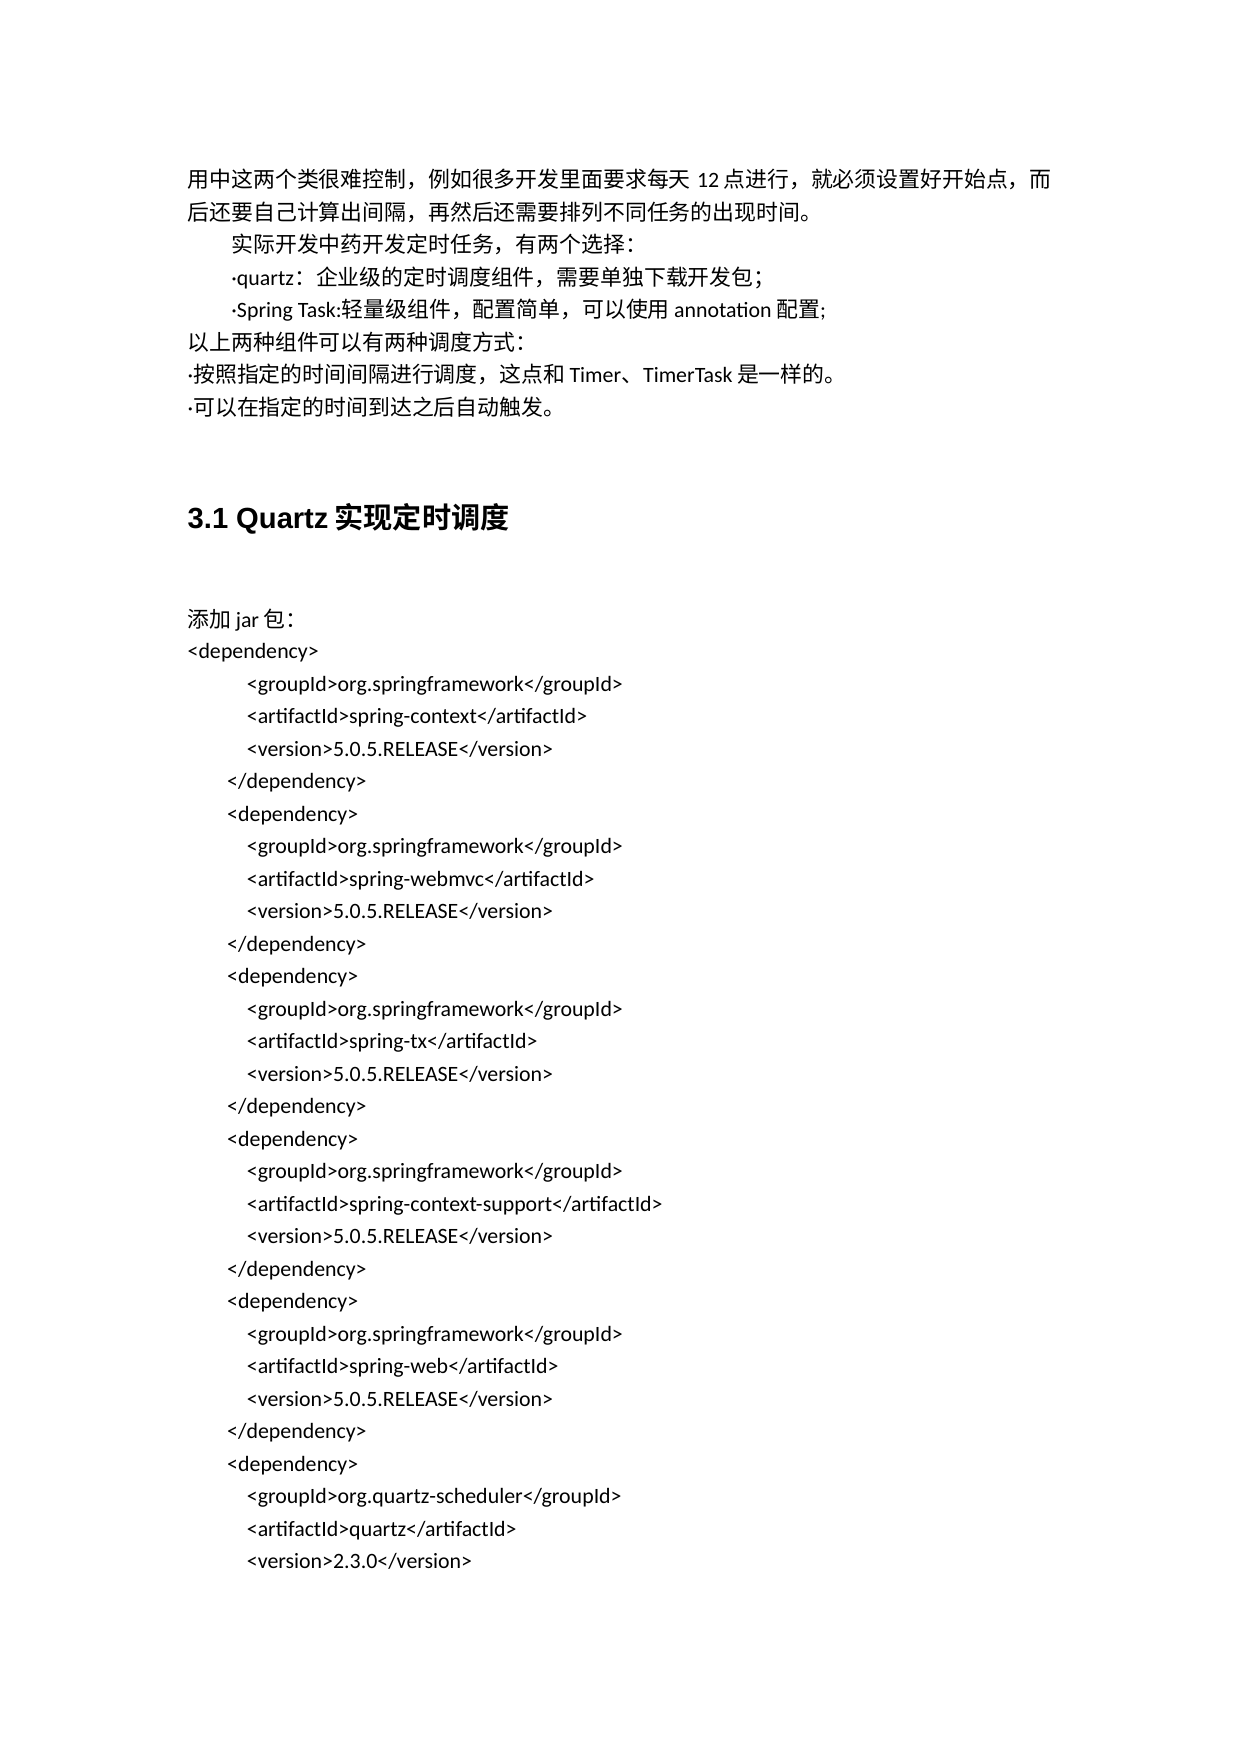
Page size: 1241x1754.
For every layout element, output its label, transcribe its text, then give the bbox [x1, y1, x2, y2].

text <version>2.3.0</version> [187, 1544, 1053, 1577]
text <dependency> [187, 1122, 1053, 1154]
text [187, 162, 1053, 227]
text <groupId>org.springframework</groupId> [187, 992, 1053, 1024]
text 以上两种组件可以有两种调度方式： [187, 324, 1053, 357]
text <version>5.0.5.RELEASE</version> [187, 1219, 1053, 1252]
text ·quartz：企业级的定时调度组件，需要单独下载开发包； [187, 259, 1053, 292]
text <dependency> [187, 634, 1053, 667]
text ·按照指定的时间间隔进行调度，这点和Timer、TimerTask是一样的。 [187, 357, 1053, 389]
text </dependency> [187, 1414, 1053, 1447]
text <groupId>org.springframework</groupId> [187, 667, 1053, 699]
text </dependency> [187, 1089, 1053, 1122]
subtitle 3.1 Quartz实现定时调度 [187, 484, 1053, 549]
text <version>5.0.5.RELEASE</version> [187, 1382, 1053, 1414]
text <artifactId>spring-context-support</artifactId> [187, 1187, 1053, 1219]
text <version>5.0.5.RELEASE</version> [187, 732, 1053, 764]
text <groupId>org.springframework</groupId> [187, 829, 1053, 862]
text <dependency> [187, 1284, 1053, 1317]
text <artifactId>spring-tx</artifactId> [187, 1024, 1053, 1057]
text <dependency> [187, 1447, 1053, 1479]
text <version>5.0.5.RELEASE</version> [187, 894, 1053, 927]
text <artifactId>spring-web</artifactId> [187, 1349, 1053, 1382]
text <dependency> [187, 959, 1053, 992]
text </dependency> [187, 1252, 1053, 1284]
text </dependency> [187, 927, 1053, 959]
text <artifactId>quartz</artifactId> [187, 1512, 1053, 1544]
text ·Spring Task:轻量级组件，配置简单，可以使用annotation配置; [187, 292, 1053, 324]
text 实际开发中药开发定时任务，有两个选择： [187, 227, 1053, 259]
text 添加jar包： [187, 602, 1053, 634]
text <groupId>org.springframework</groupId> [187, 1154, 1053, 1187]
text <version>5.0.5.RELEASE</version> [187, 1057, 1053, 1089]
text <artifactId>spring-webmvc</artifactId> [187, 862, 1053, 894]
text <dependency> [187, 797, 1053, 829]
text <artifactId>spring-context</artifactId> [187, 699, 1053, 732]
text <groupId>org.springframework</groupId> [187, 1317, 1053, 1349]
text </dependency> [187, 764, 1053, 797]
text ·可以在指定的时间到达之后自动触发。 [187, 389, 1053, 422]
text <groupId>org.quartz-scheduler</groupId> [187, 1479, 1053, 1512]
